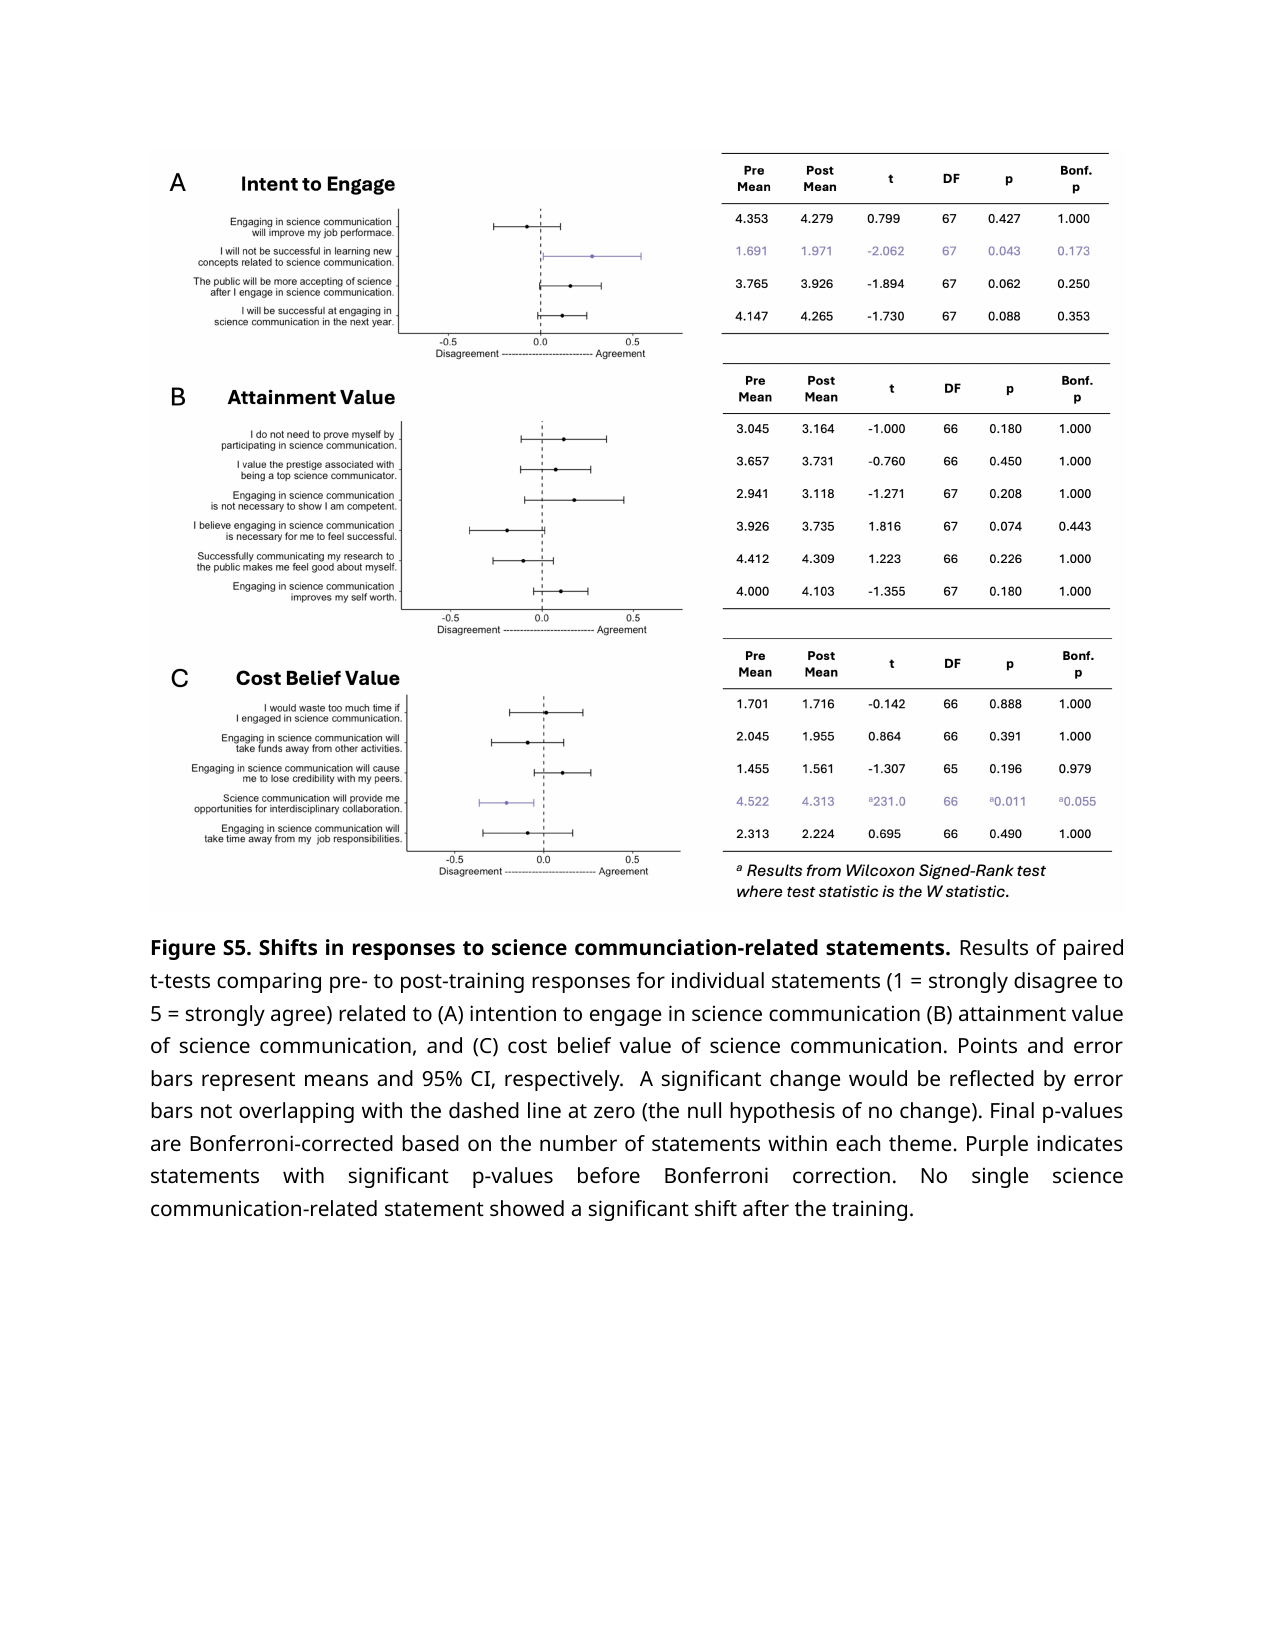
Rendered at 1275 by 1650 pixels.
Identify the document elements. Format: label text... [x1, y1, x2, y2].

picture [150, 150, 1125, 912]
text Figure S5. Shifts in responses to science communciation-related statements. Results of paired t-tests comparing pre- to post-training responses for individual statements (1 = strongly disagree to 5 = strongly agree) related to (A) intention to engage in science communication (B) attainment value of science communication, and (C) cost belief value of science communication. Points and error bars represent means and 95% CI, respectively. A significant change would be reflected by error bars not overlapping with the dashed line at zero (the null hypothesis of no change). Final p-values are Bonferroni-corrected based on the number of statements within each theme. Purple indicates statements with significant p-values before Bonferroni correction. No single science communication-related statement showed a significant shift after the training. [150, 933, 1125, 1223]
